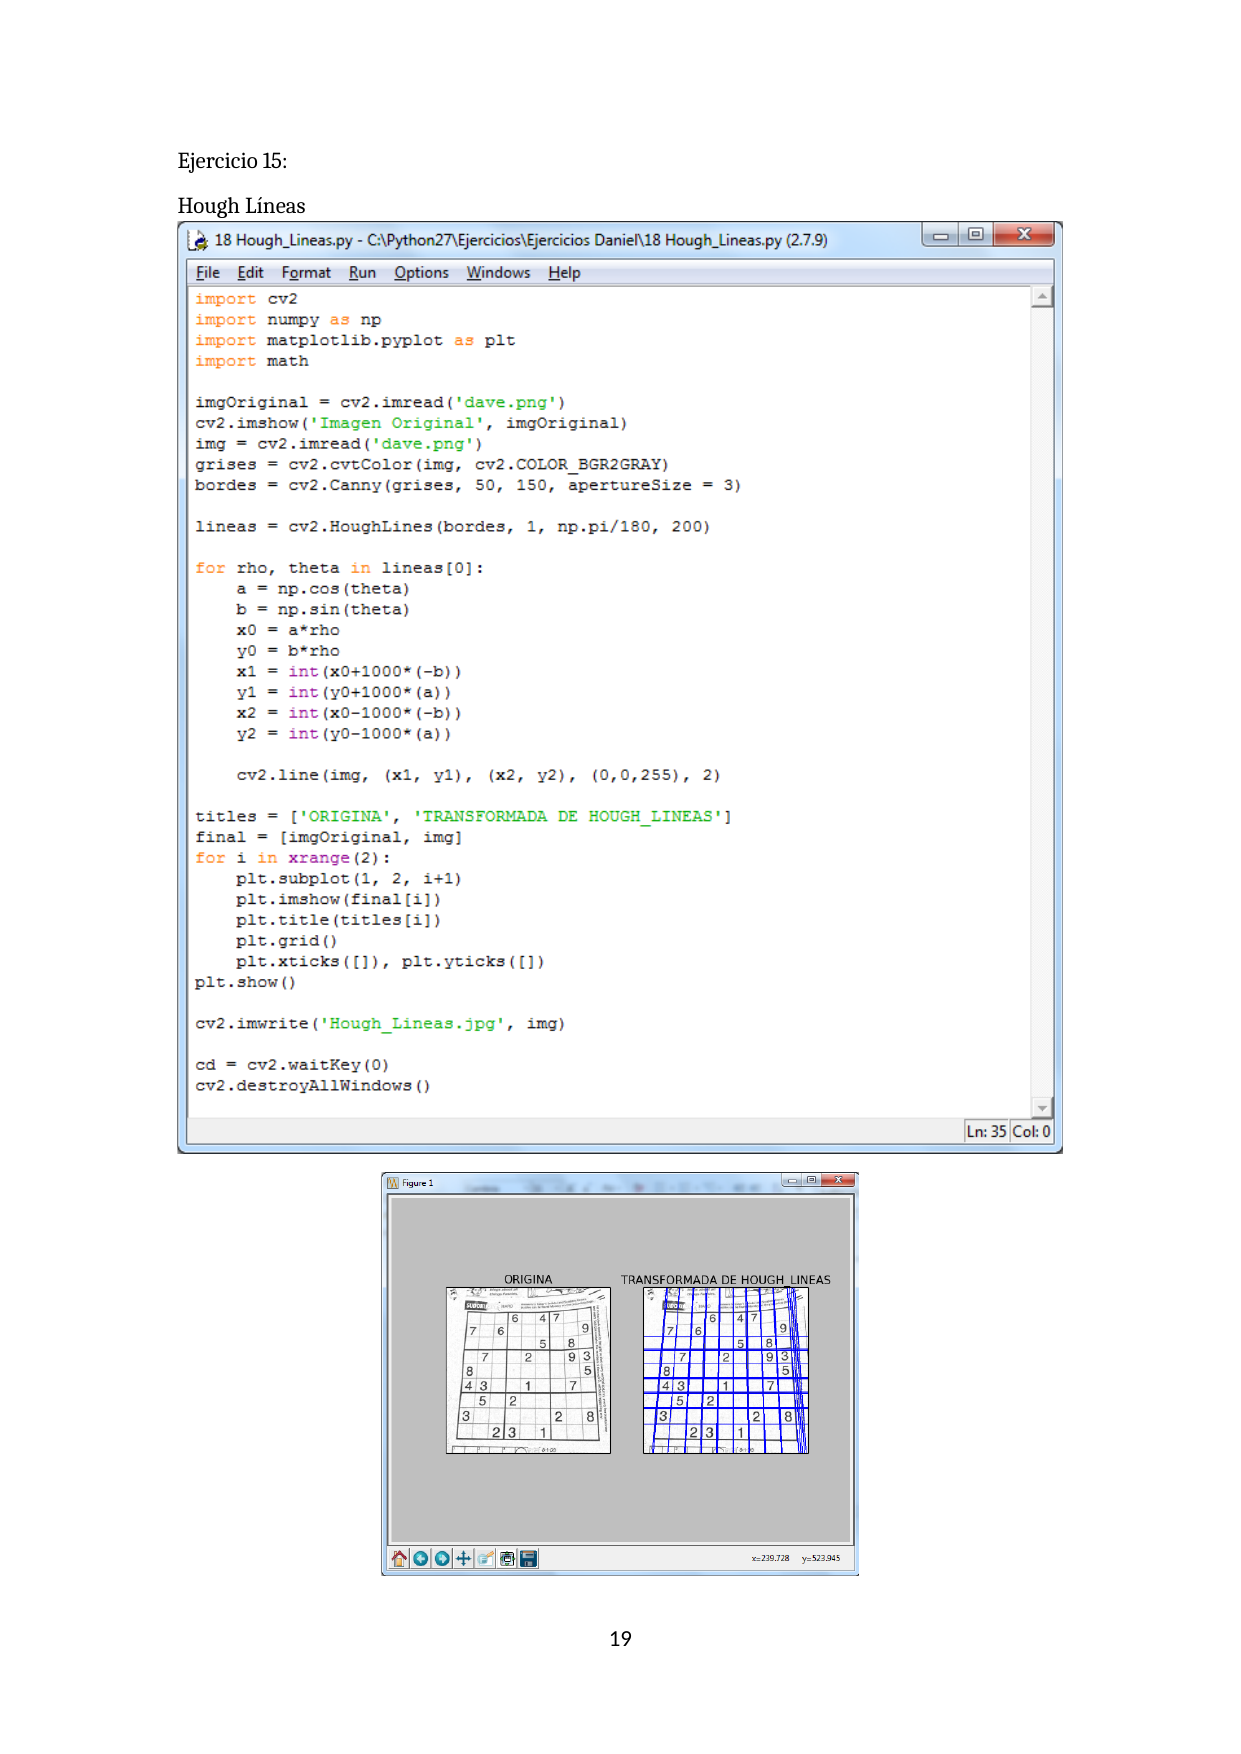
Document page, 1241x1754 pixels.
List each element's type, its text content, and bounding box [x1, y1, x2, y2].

text Ejercicio 15: [177, 148, 1063, 174]
picture [177, 221, 1063, 1154]
text Hough Líneas [177, 193, 1063, 221]
picture [381, 1172, 859, 1576]
